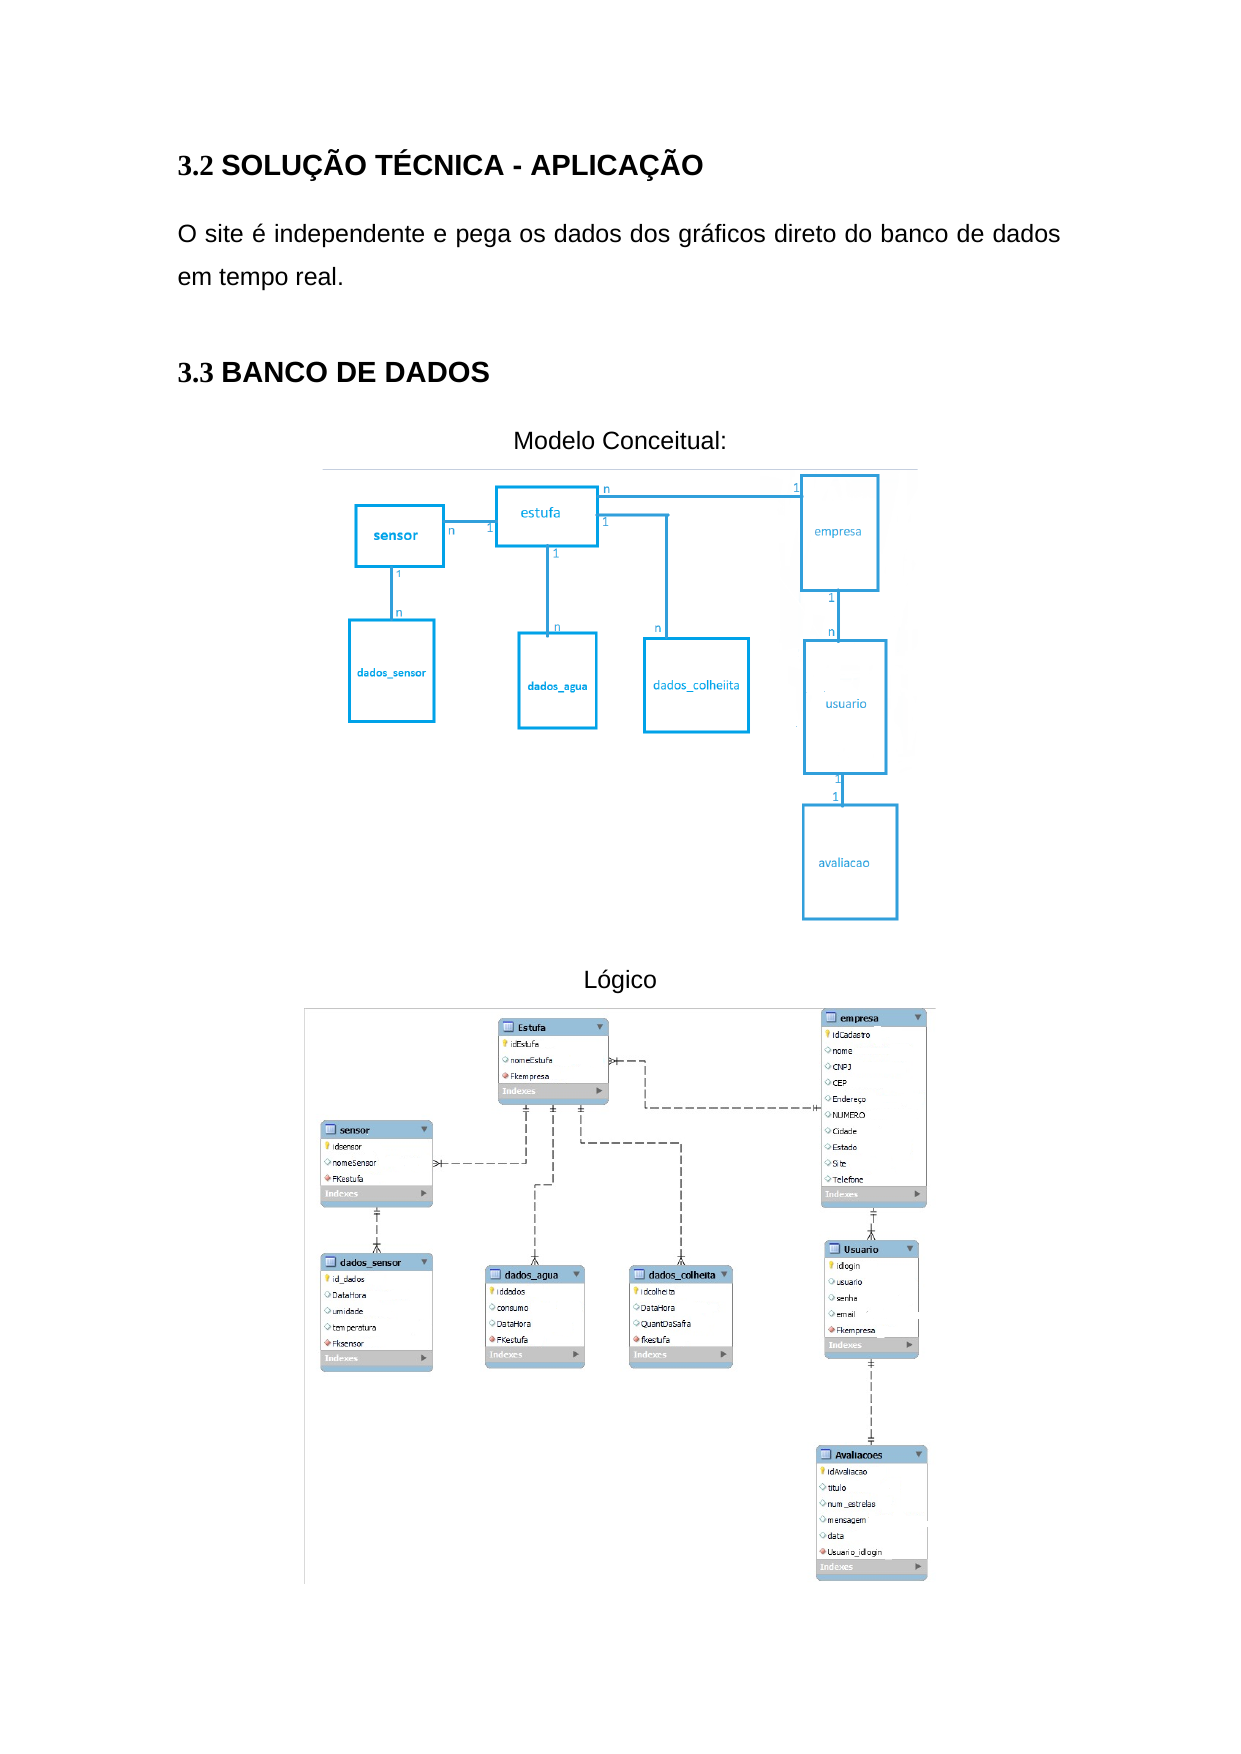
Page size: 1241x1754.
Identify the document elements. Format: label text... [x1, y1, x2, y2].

text Lógico [177, 966, 1063, 994]
picture [304, 1008, 936, 1584]
text 3.3 Banco de Dados [177, 355, 1063, 389]
text O site é independente e pega os dados dos gráficos direto do banco de dados em tempo real. [177, 219, 1063, 291]
text 3.2 Solução Técnica - Aplicação [177, 148, 1063, 181]
picture [322, 469, 918, 923]
text Modelo Conceitual: [177, 426, 1063, 455]
